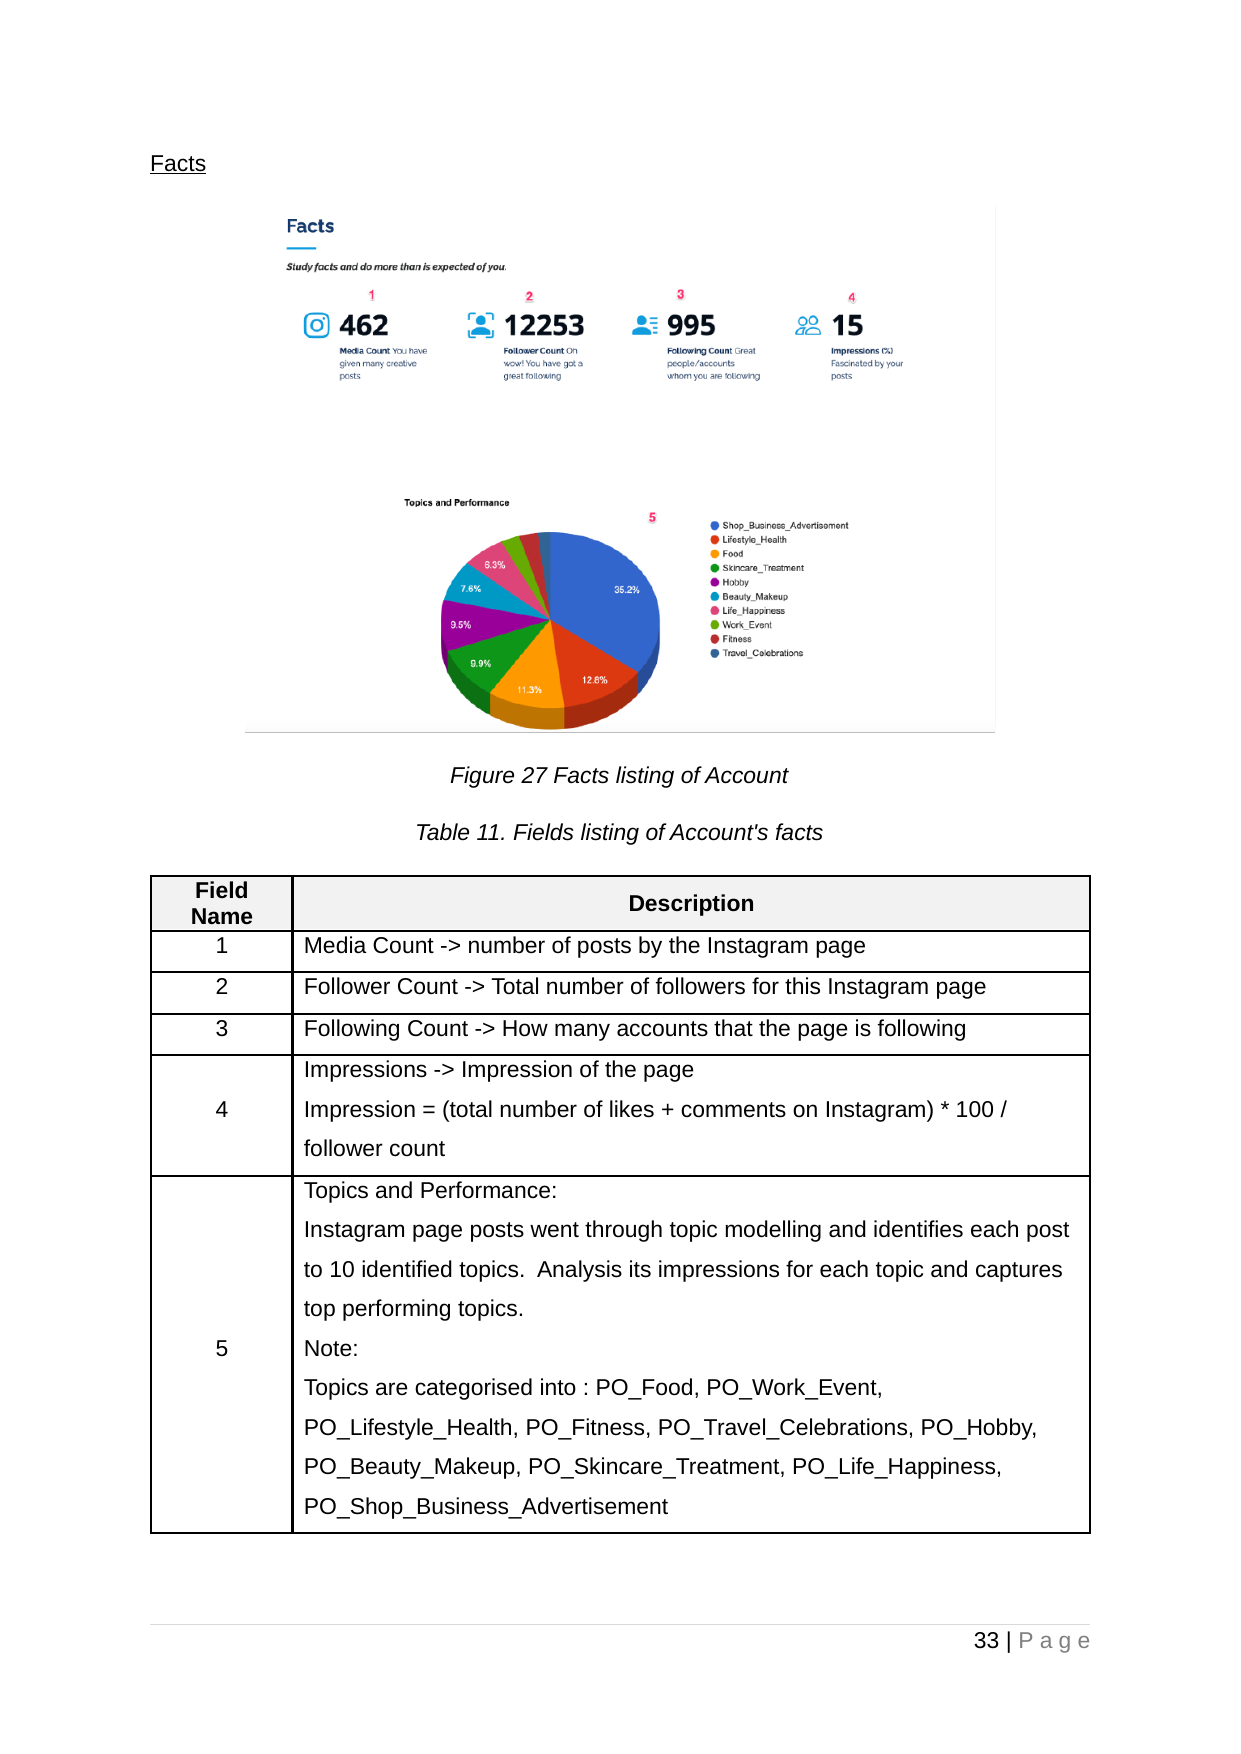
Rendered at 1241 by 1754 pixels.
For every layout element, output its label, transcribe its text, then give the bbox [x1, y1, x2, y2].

table_cell 5 [152, 1177, 291, 1532]
table_cell Impressions -> Impression of the page Impression = (total number of likes + comments on Instagram) * 100 / follower count [294, 1056, 1089, 1175]
table_header Description [294, 877, 1089, 929]
table_cell 3 [152, 1015, 291, 1054]
table_cell Following Count -> How many accounts that the page is following [294, 1015, 1089, 1054]
table_cell 4 [152, 1056, 291, 1175]
table_cell 1 [152, 932, 291, 971]
text Figure 27 Facts listing of Account [150, 762, 1090, 789]
text Facts [150, 150, 1090, 176]
text Table 11. Fields listing of Account's facts [150, 819, 1090, 845]
table_cell Topics and Performance: Instagram page posts went through topic modelling and identifies each post to 10 identified topics. Analysis its impressions for each topic and captures top performing topics. Note: Topics are categorised into : PO_Food, PO_Work_Event, PO_Lifestyle_Health, PO_Fitness, PO_Travel_Celebrations, PO_Hobby, PO_Beauty_Makeup, PO_Skincare_Treatment, PO_Life_Happiness, PO_Shop_Business_Advertisement [294, 1177, 1089, 1532]
picture [245, 206, 995, 733]
table_cell 2 [152, 973, 291, 1013]
table_cell Media Count -> number of posts by the Instagram page [294, 932, 1089, 971]
table_cell Follower Count -> Total number of followers for this Instagram page [294, 973, 1089, 1013]
table_header Field Name [152, 877, 291, 929]
